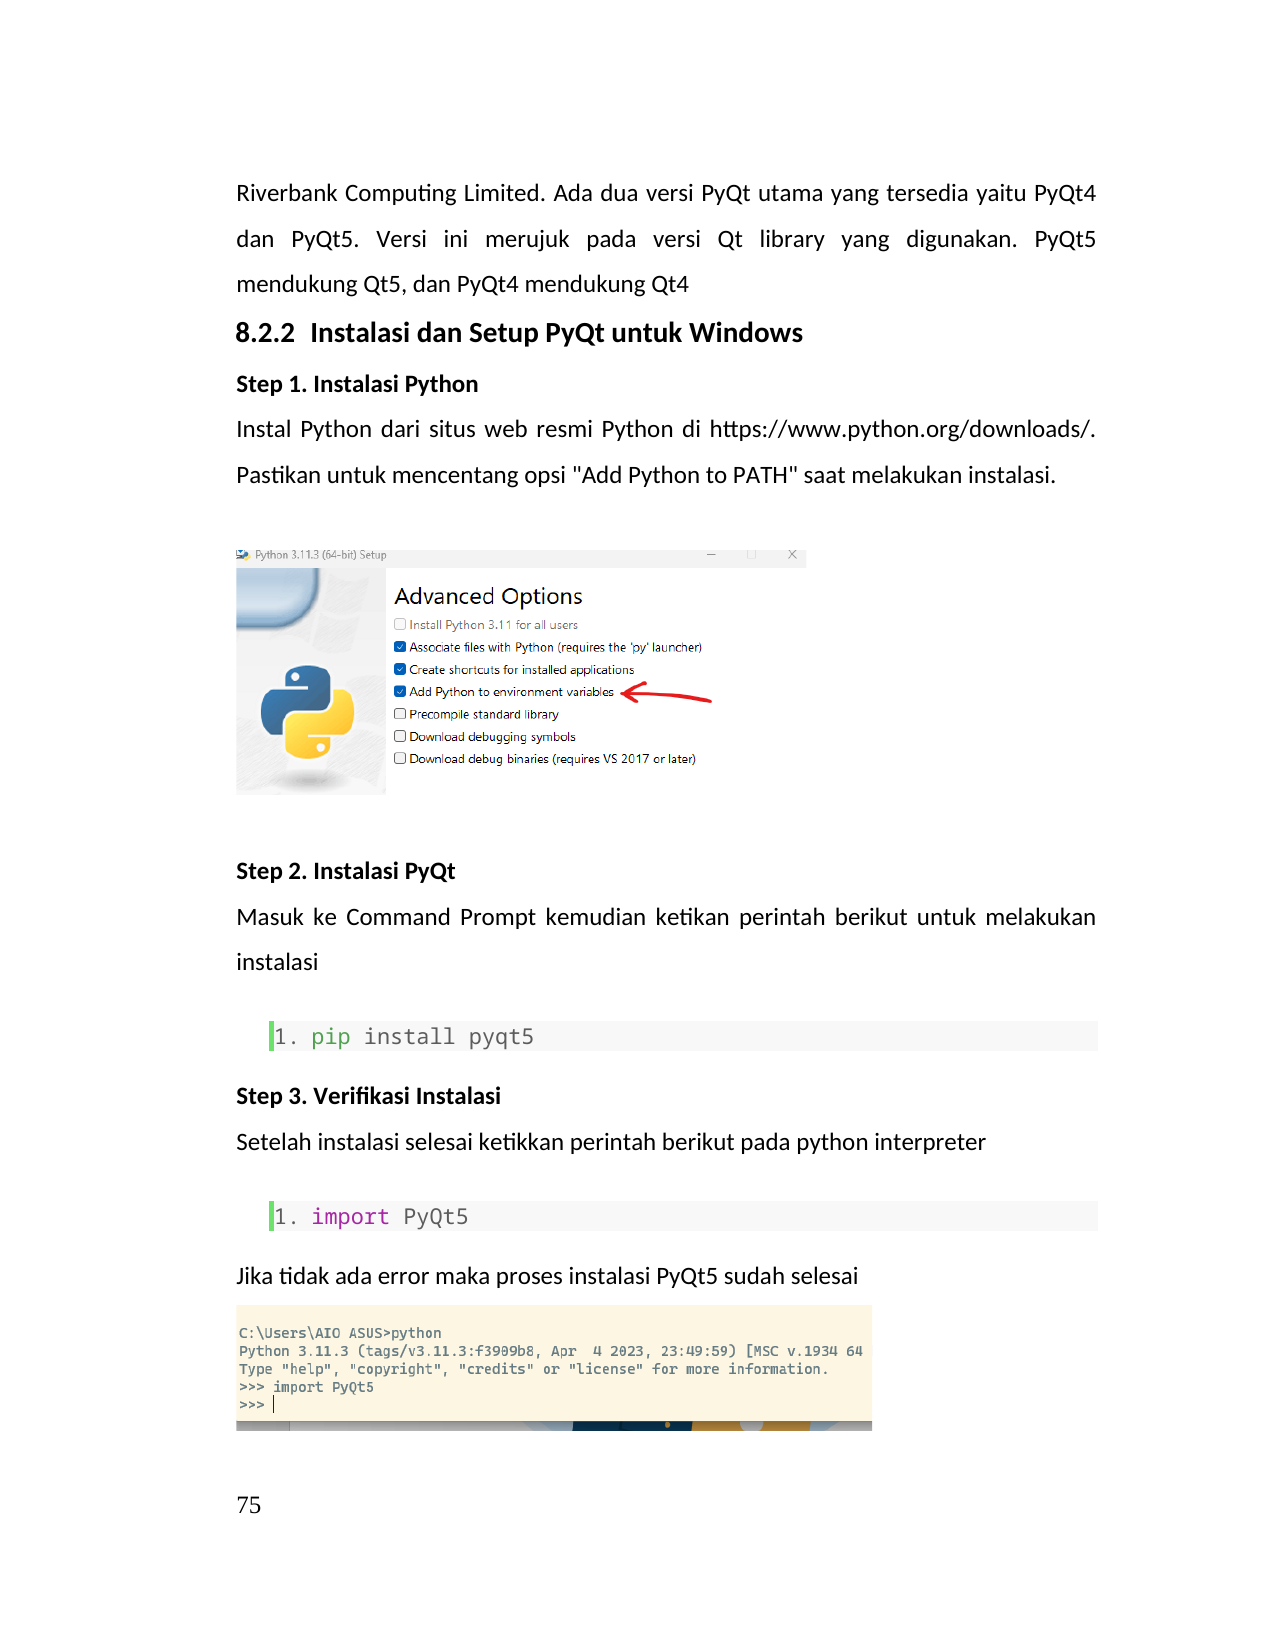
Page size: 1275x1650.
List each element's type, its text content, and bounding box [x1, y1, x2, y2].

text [236, 177, 1098, 299]
subtitle Instalasi dan Setup PyQt untuk Windows [235, 314, 1098, 350]
text Masuk ke Command Prompt kemudian ketikan perintah berikut untuk melakukan instalasi [236, 901, 1098, 977]
text Step 2. Instalasi PyQt [236, 855, 1098, 886]
picture [236, 1305, 873, 1431]
list import PyQt5 [274, 1201, 1098, 1231]
list pip install pyqt5 [274, 1021, 1098, 1051]
text Step 3. Verifikasi Instalasi [236, 1080, 1098, 1111]
text Jika tidak ada error maka proses instalasi PyQt5 sudah selesai [236, 1260, 1098, 1290]
text Step 1. Instalasi Python [236, 368, 1098, 398]
picture [236, 550, 807, 795]
text Setelah instalasi selesai ketikkan perintah berikut pada python interpreter [236, 1126, 1098, 1157]
text Instal Python dari situs web resmi Python di https://www.python.org/downloads/. Pastikan untuk mencentang opsi "Add Python to PATH" saat melakukan instalasi. [236, 413, 1098, 490]
